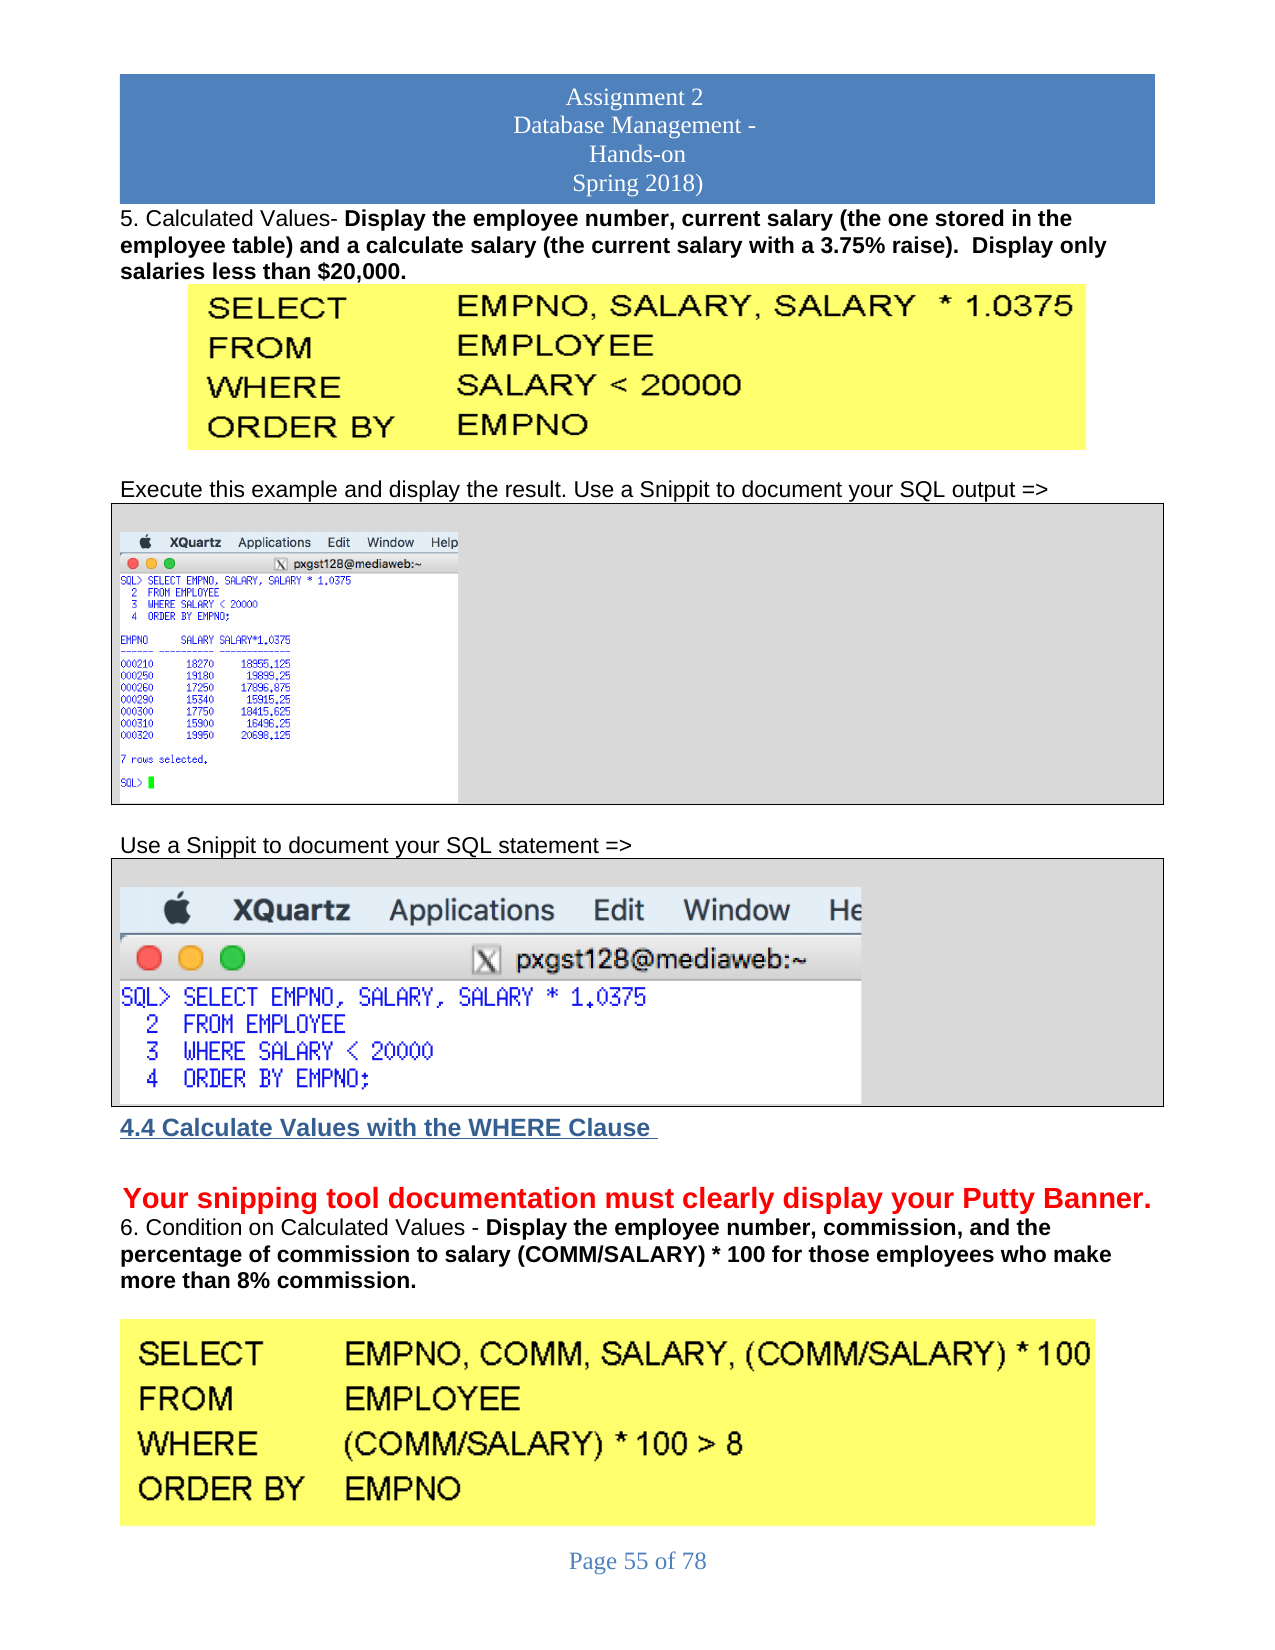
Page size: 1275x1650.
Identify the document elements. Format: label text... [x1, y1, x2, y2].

picture [120, 1319, 1096, 1529]
text Your snipping tool documentation must clearly display your Putty Banner. [120, 1181, 1155, 1214]
picture [120, 887, 862, 1104]
picture [187, 284, 1088, 450]
picture [120, 532, 459, 803]
subtitle 4.4 Calculate Values with the WHERE Clause [120, 1113, 1155, 1142]
text Execute this example and display the result. Use a Snippit to document your SQL output => [120, 476, 1155, 503]
text Use a Snippit to document your SQL statement => [120, 832, 1155, 858]
text 5. Calculated Values- Display the employee number, current salary (the one stored in the employee table) and a calculate salary (the current salary with a 3.75% raise). Display only salaries less than $20,000. [120, 204, 1155, 284]
text 6. Condition on Calculated Values - Display the employee number, commission, and the percentage of commission to salary (COMM/SALARY) * 100 for those employees who make more than 8% commission. [120, 1214, 1155, 1293]
